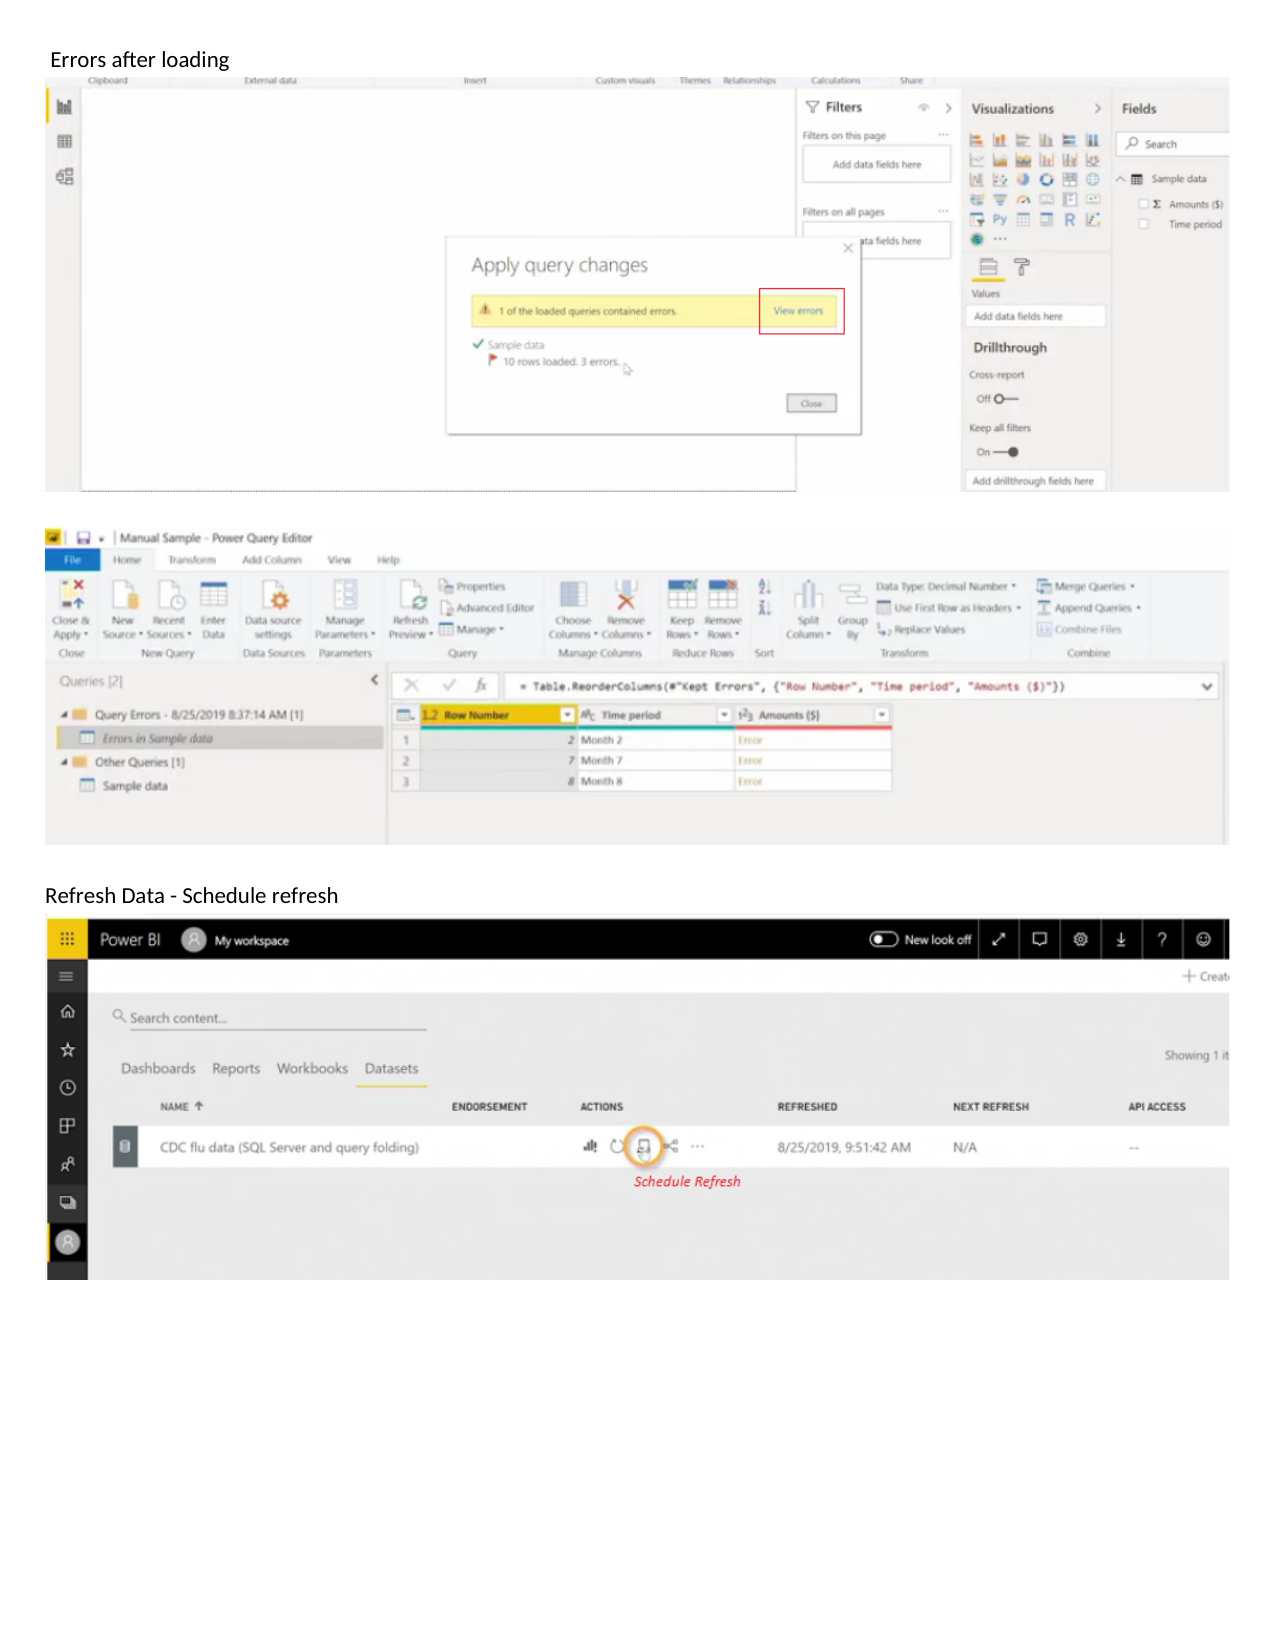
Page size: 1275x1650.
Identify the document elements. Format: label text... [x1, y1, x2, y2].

picture [45, 77, 1230, 492]
text Refresh Data - Schedule refresh [45, 881, 1230, 909]
text Errors after loading [45, 45, 1230, 73]
picture [45, 527, 1230, 845]
picture [45, 913, 1230, 1280]
